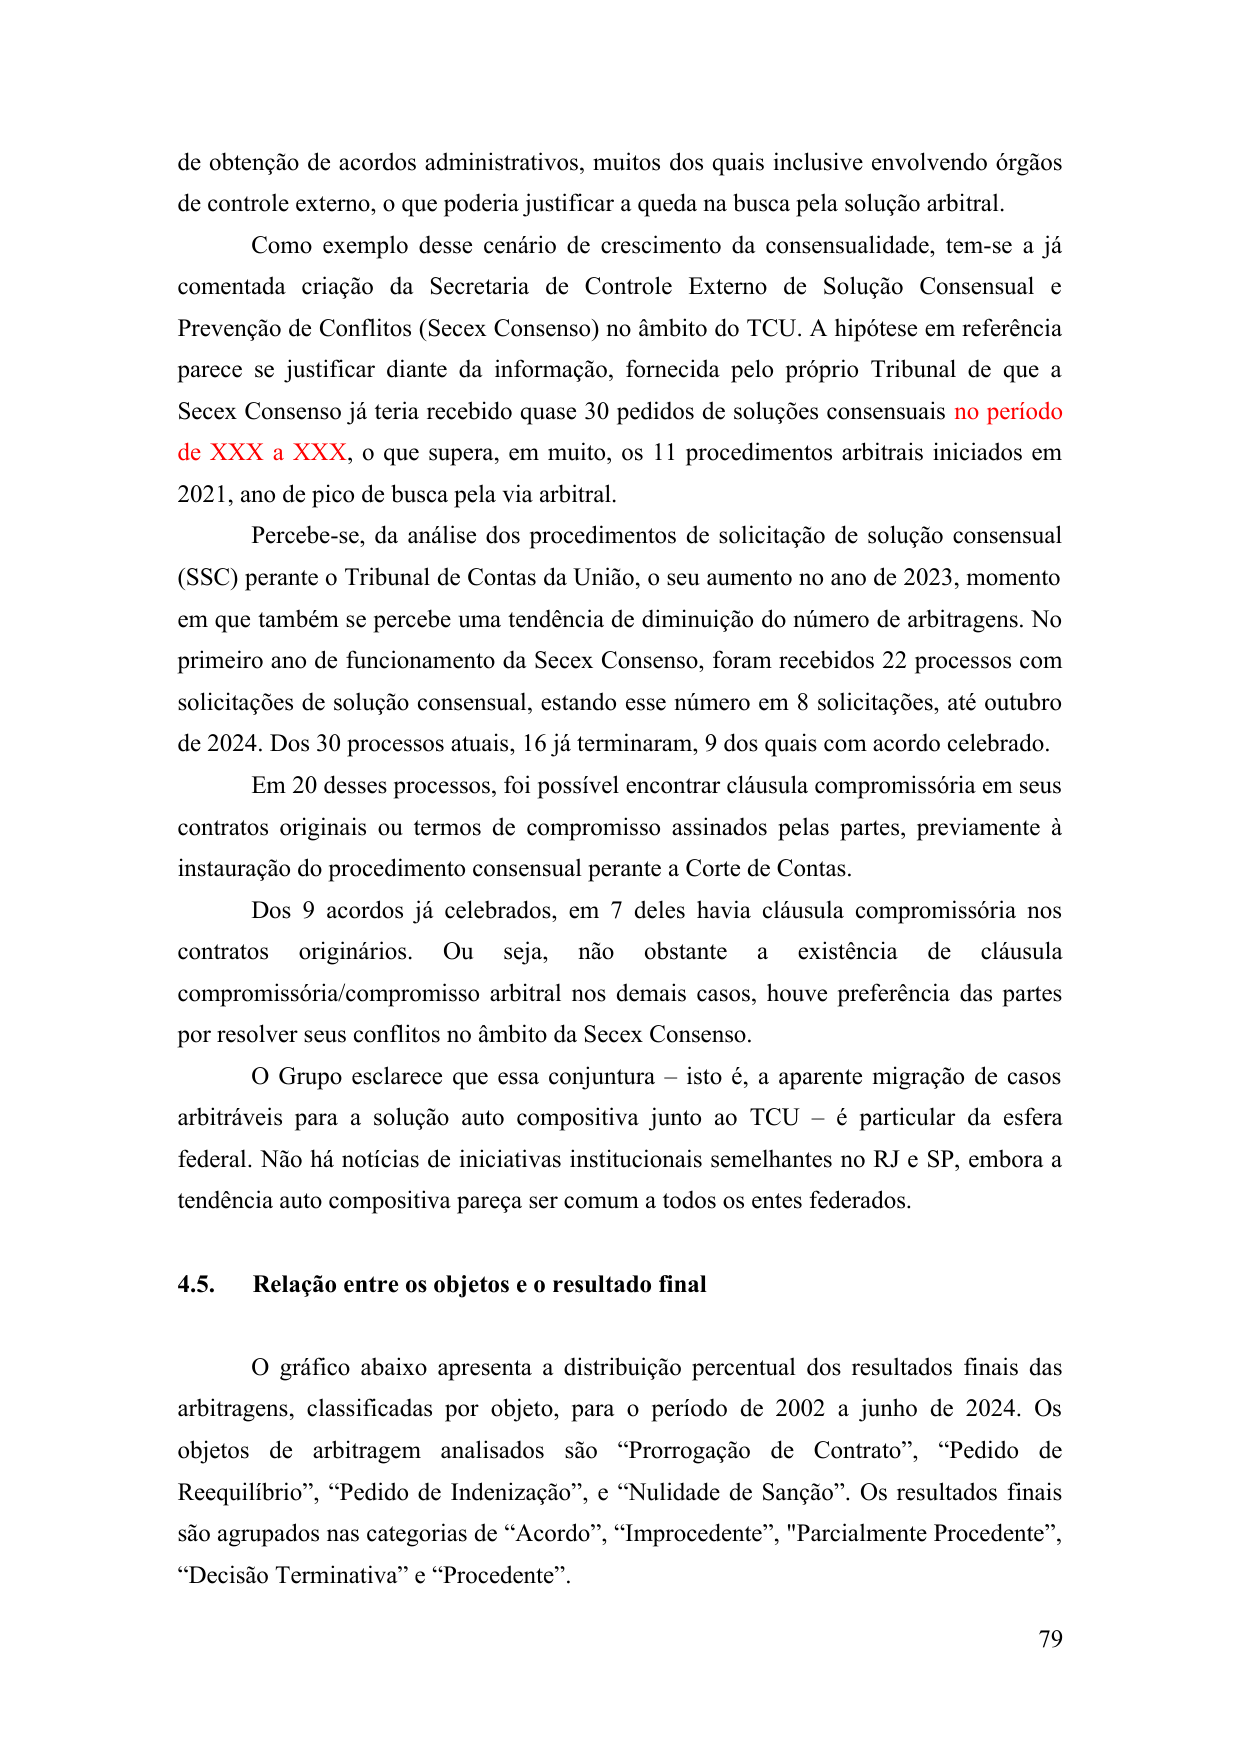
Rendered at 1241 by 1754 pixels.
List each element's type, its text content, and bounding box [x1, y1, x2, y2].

text Como exemplo desse cenário de crescimento da consensualidade, tem-se a já comentada criação da Secretaria de Controle Externo de Solução Consensual e Prevenção de Conflitos (Secex Consenso) no âmbito do TCU. A hipótese em referência parece se justificar diante da informação, fornecida pelo próprio Tribunal de que a Secex Consenso já teria recebido quase 30 pedidos de soluções consensuais no período de XXX a XXX, o que supera, em muito, os 11 procedimentos arbitrais iniciados em 2021, ano de pico de busca pela via arbitral. [177, 231, 1063, 508]
text O Grupo esclarece que essa conjuntura – isto é, a aparente migração de casos arbitráveis para a solução auto compositiva junto ao TCU – é particular da esfera federal. Não há notícias de iniciativas institucionais semelhantes no RJ e SP, embora a tendência auto compositiva pareça ser comum a todos os entes federados. [177, 1062, 1063, 1214]
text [177, 148, 1063, 217]
subtitle Relação entre os objetos e o resultado final [177, 1270, 1063, 1297]
text Dos 9 acordos já celebrados, em 7 deles havia cláusula compromissória nos contratos originários. Ou seja, não obstante a existência de cláusula compromissória/compromisso arbitral nos demais casos, houve preferência das partes por resolver seus conflitos no âmbito da Secex Consenso. [177, 896, 1063, 1048]
text O gráfico abaixo apresenta a distribuição percentual dos resultados finais das arbitragens, classificadas por objeto, para o período de 2002 a junho de 2024. Os objetos de arbitragem analisados são “Prorrogação de Contrato”, “Pedido de Reequilíbrio”, “Pedido de Indenização”, e “Nulidade de Sanção”. Os resultados finais são agrupados nas categorias de “Acordo”, “Improcedente”, "Parcialmente Procedente”, “Decisão Terminativa” e “Procedente”. [177, 1353, 1063, 1588]
text Percebe-se, da análise dos procedimentos de solicitação de solução consensual (SSC) perante o Tribunal de Contas da União, o seu aumento no ano de 2023, momento em que também se percebe uma tendência de diminuição do número de arbitragens. No primeiro ano de funcionamento da Secex Consenso, foram recebidos 22 processos com solicitações de solução consensual, estando esse número em 8 solicitações, até outubro de 2024. Dos 30 processos atuais, 16 já terminaram, 9 dos quais com acordo celebrado. [177, 522, 1063, 757]
text Em 20 desses processos, foi possível encontrar cláusula compromissória em seus contratos originais ou termos de compromisso assinados pelas partes, previamente à instauração do procedimento consensual perante a Corte de Contas. [177, 771, 1063, 882]
